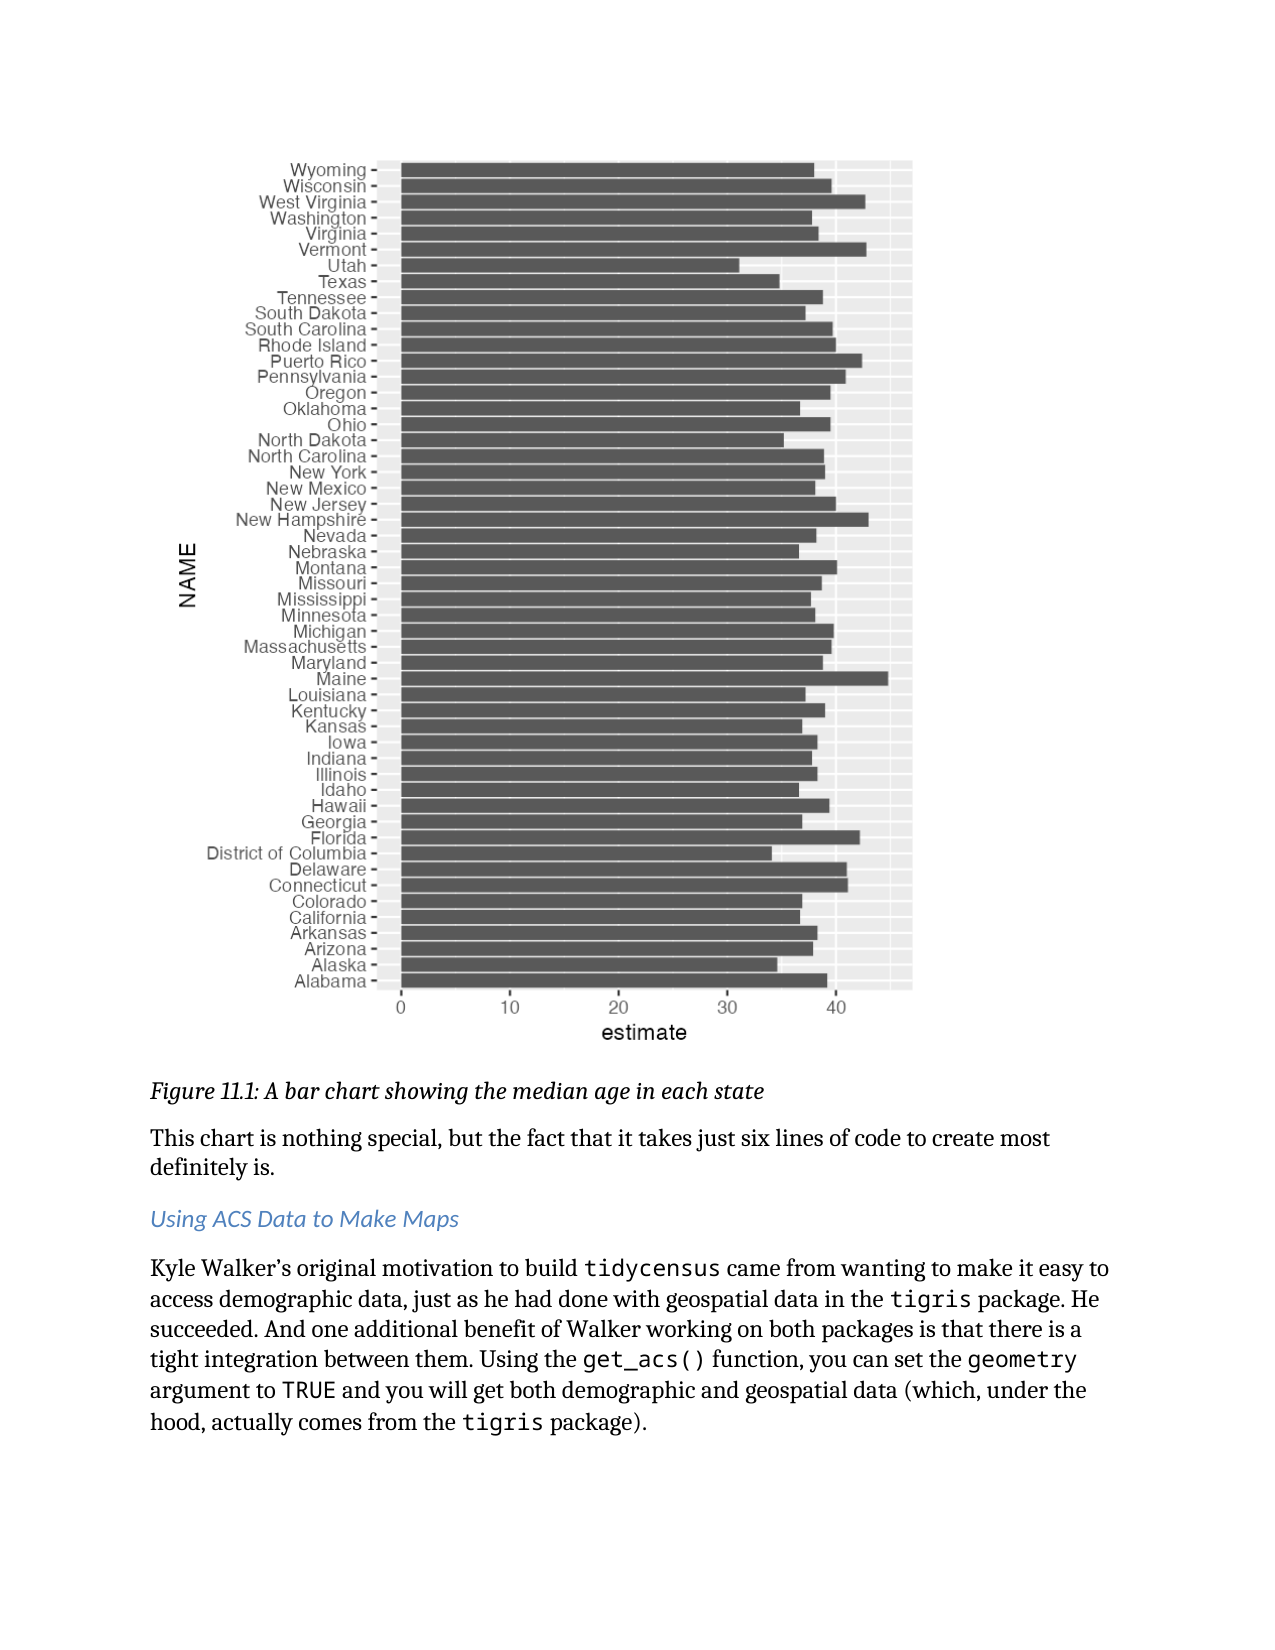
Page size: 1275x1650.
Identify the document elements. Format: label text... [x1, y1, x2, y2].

picture [168, 150, 924, 1056]
text Kyle Walker’s original motivation to build tidycensus came from wanting to make it easy to access demographic data, just as he had done with geospatial data in the tigris package. He succeeded. And one additional benefit of Walker working on both packages is that there is a tight integration between them. Using the get_acs() function, you can set the geometry argument to TRUE and you will get both demographic and geospatial data (which, under the hood, actually comes from the tigris package). [150, 1252, 1125, 1437]
text This chart is nothing special, but the fact that it takes just six lines of code to create most definitely is. [150, 1124, 1125, 1182]
text Figure 11.1: A bar chart showing the median age in each state [150, 1077, 1125, 1106]
subtitle Using ACS Data to Make Maps [150, 1203, 1125, 1233]
